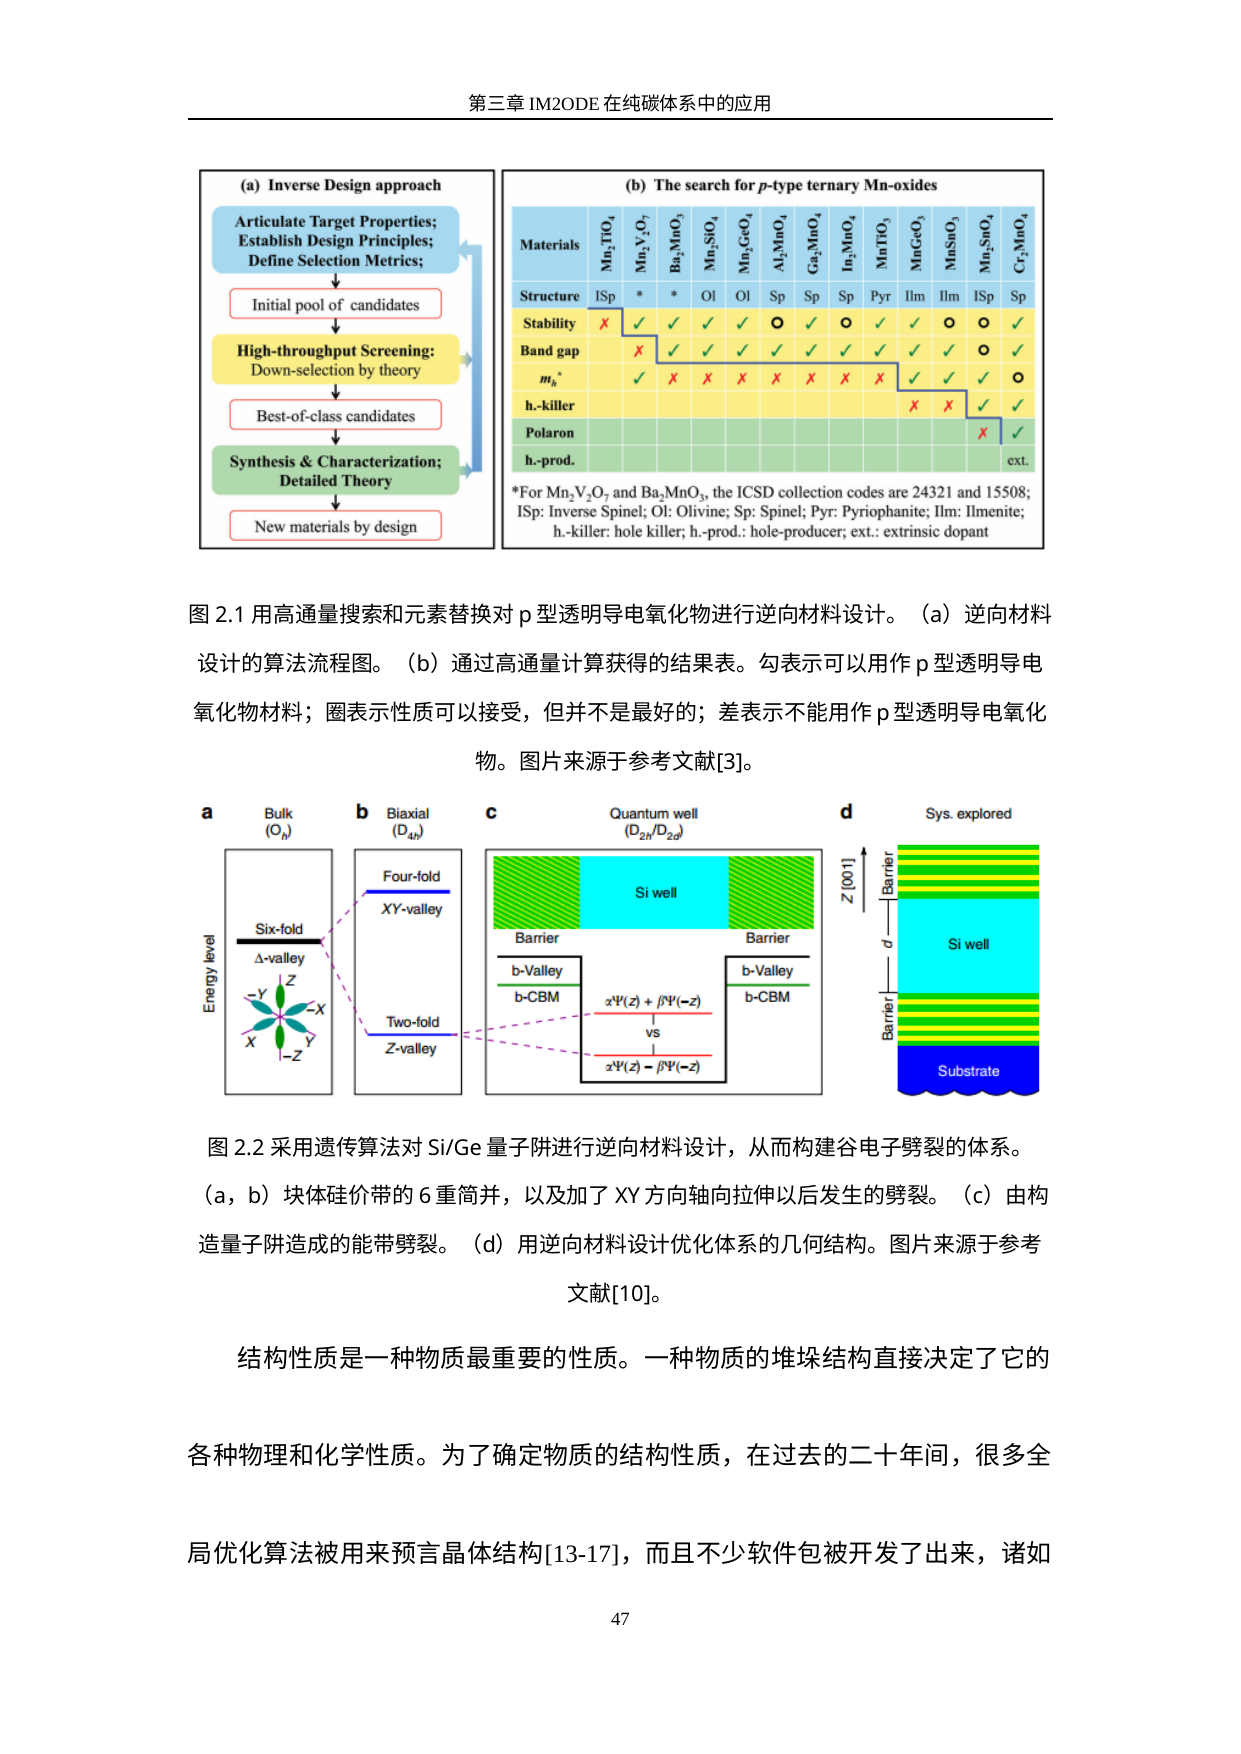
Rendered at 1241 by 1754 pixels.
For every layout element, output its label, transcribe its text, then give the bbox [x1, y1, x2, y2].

picture [187, 162, 1053, 558]
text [187, 1324, 1053, 1584]
text 图2.2 采用遗传算法对Si/Ge量子阱进行逆向材料设计，从而构建谷电子劈裂的体系。（a，b）块体硅价带的6重简并，以及加了XY方向轴向拉伸以后发生的劈裂。（c）由构造量子阱造成的能带劈裂。（d）用逆向材料设计优化体系的几何结构。图片来源于参考文献[10]。 [187, 1129, 1053, 1308]
picture [187, 791, 1053, 1105]
text 图2.1 用高通量搜索和元素替换对p型透明导电氧化物进行逆向材料设计。（a）逆向材料设计的算法流程图。（b）通过高通量计算获得的结果表。勾表示可以用作p型透明导电氧化物材料；圈表示性质可以接受，但并不是最好的；差表示不能用作p型透明导电氧化物。图片来源于参考文献[3]。 [187, 597, 1053, 776]
